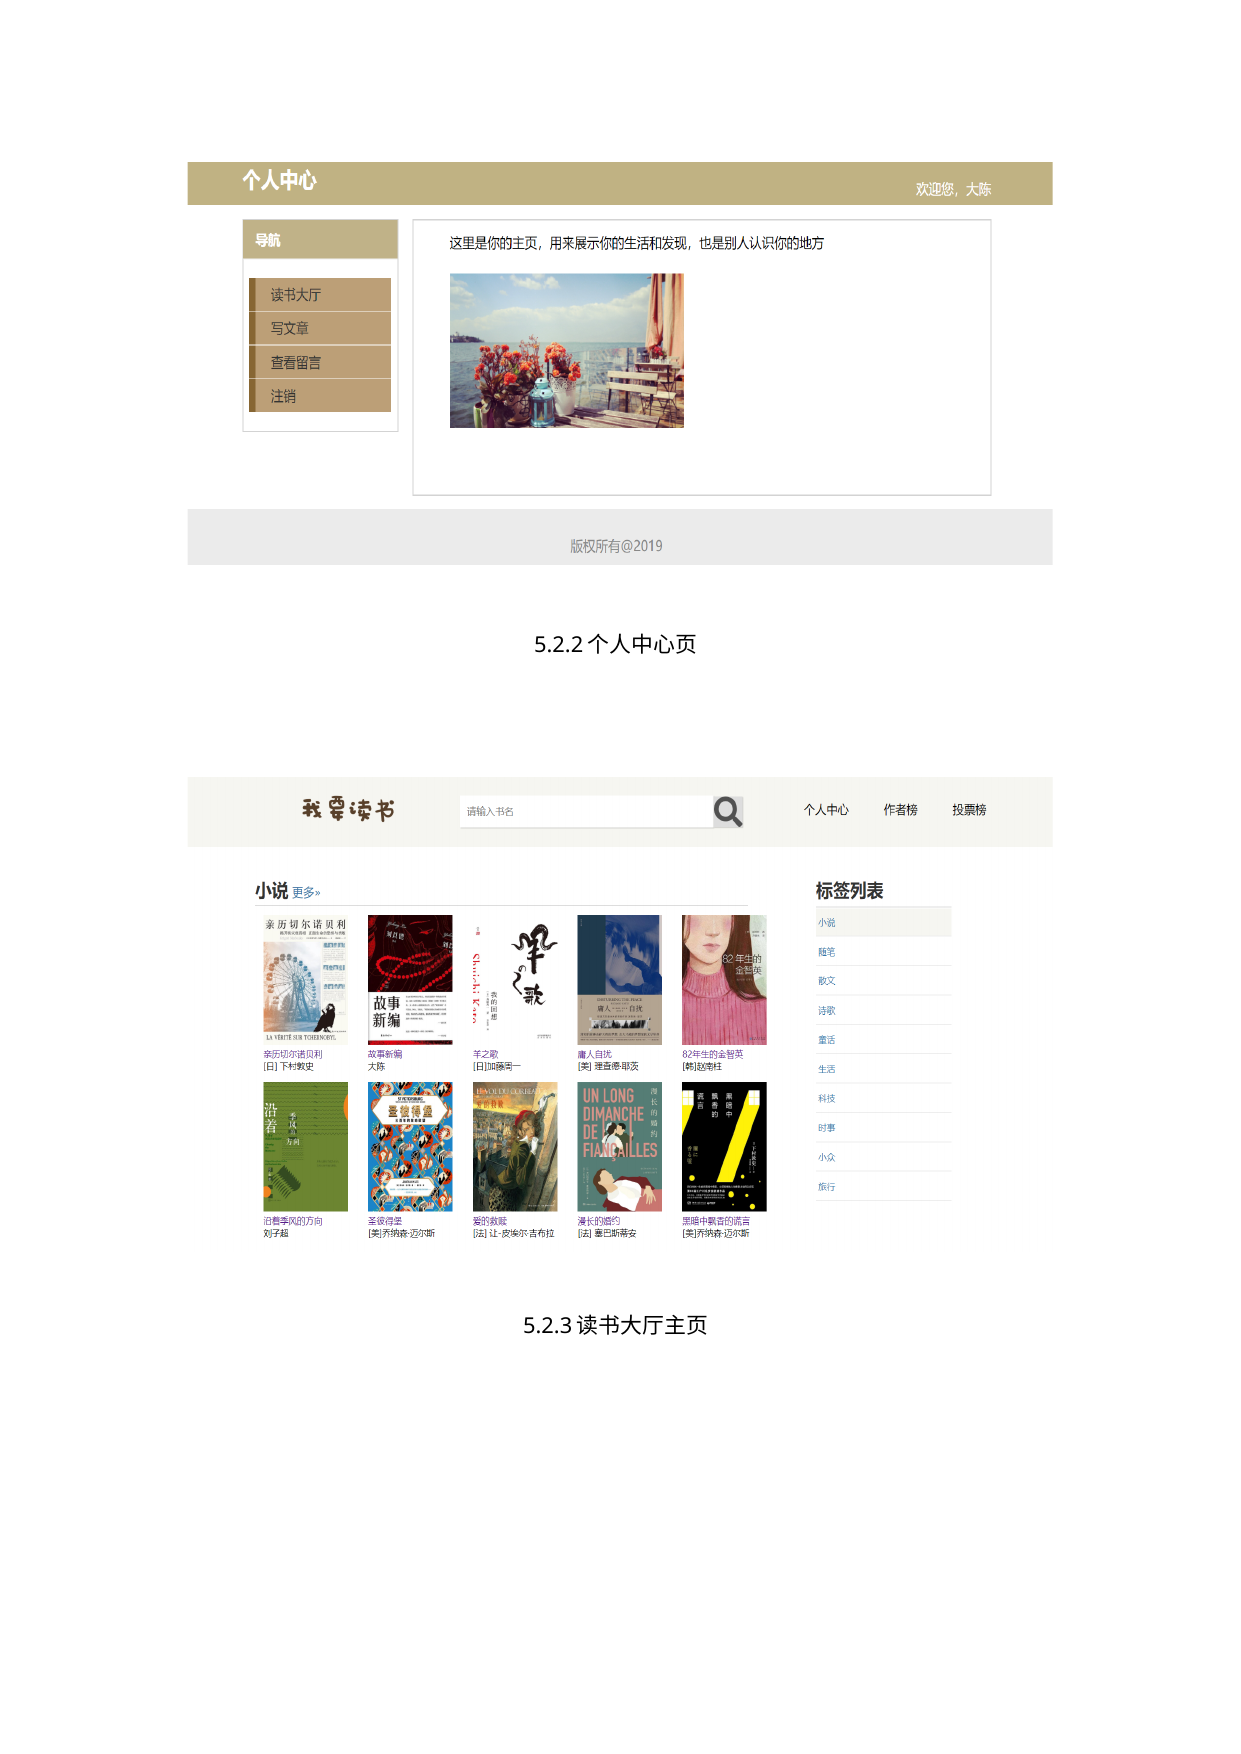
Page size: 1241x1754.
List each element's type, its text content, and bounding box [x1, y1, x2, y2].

text 5.2.3读书大厅主页 [187, 1308, 1043, 1340]
picture [187, 777, 1053, 1252]
picture [187, 162, 1053, 565]
text 5.2.2个人中心页 [187, 627, 1043, 659]
